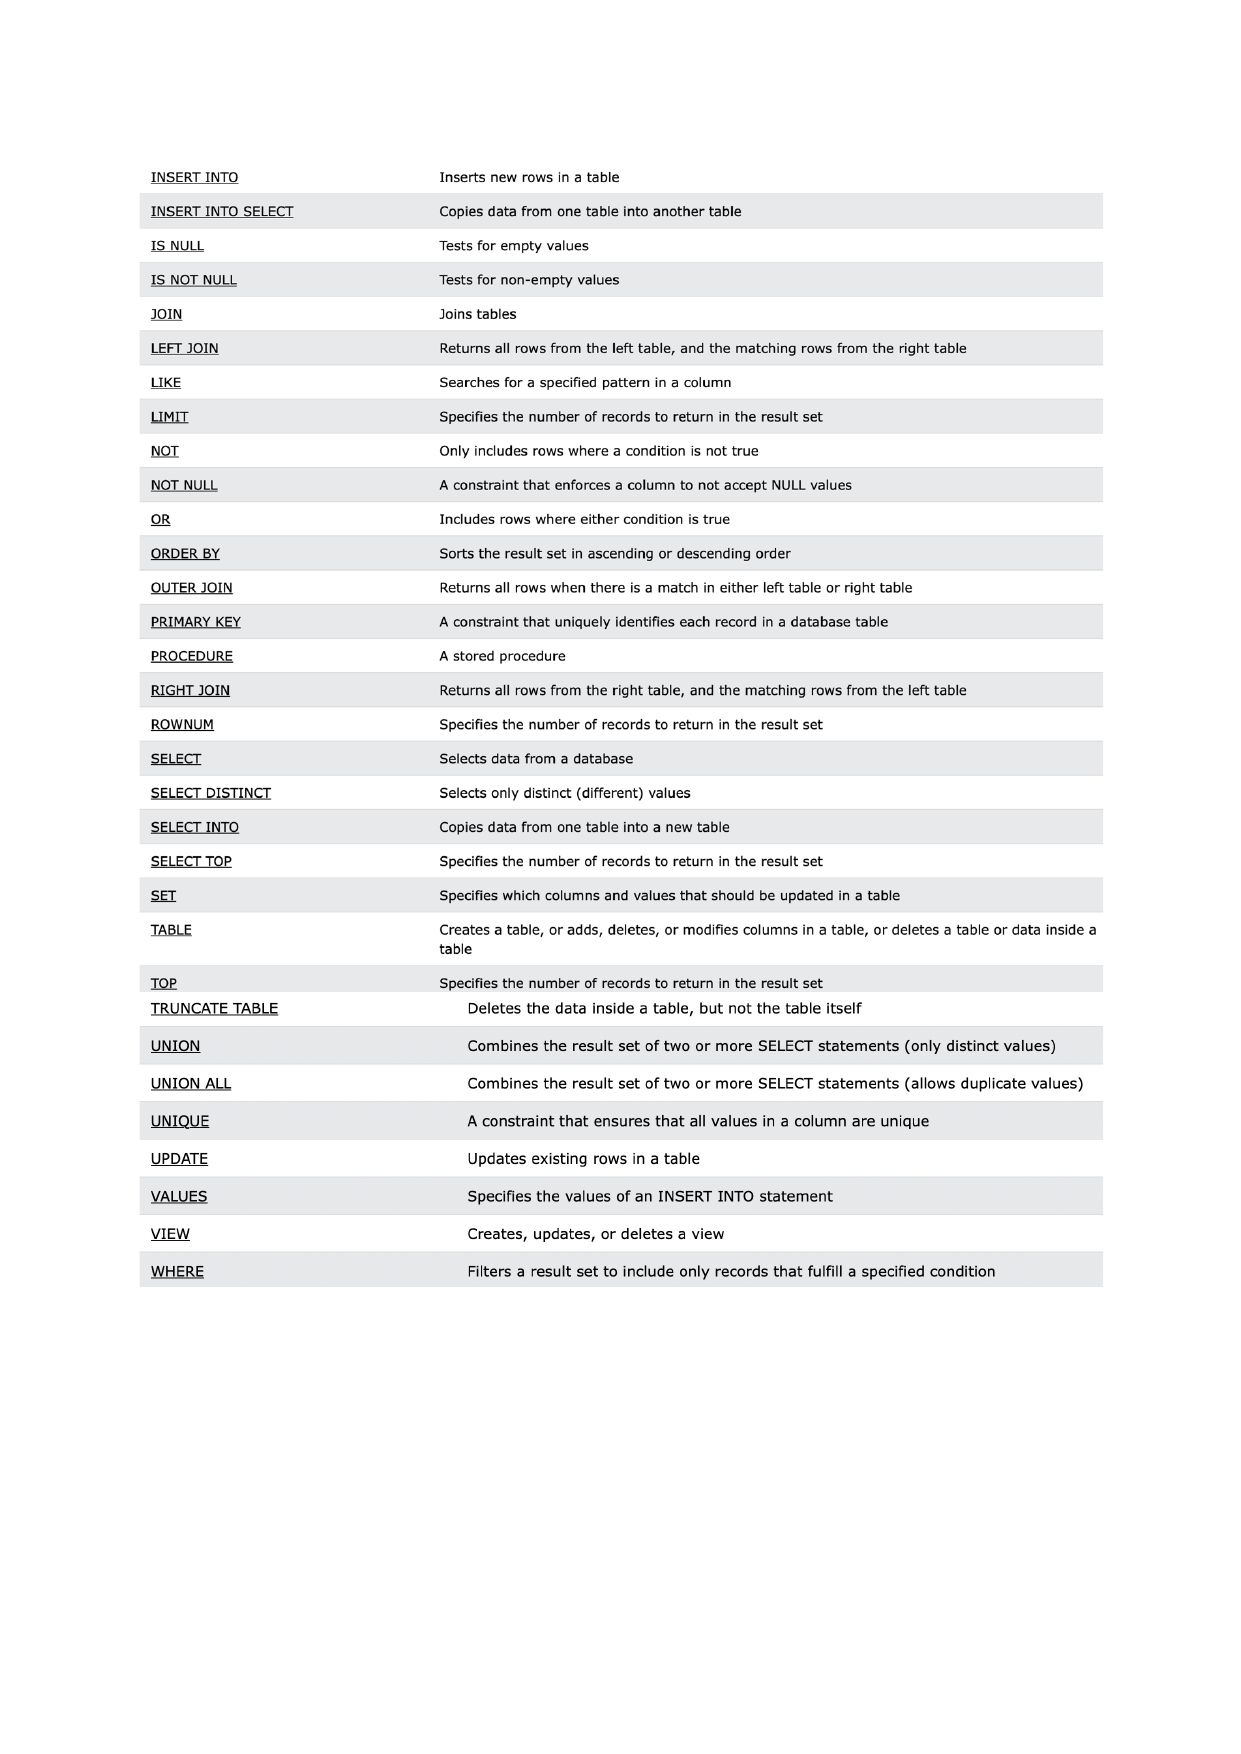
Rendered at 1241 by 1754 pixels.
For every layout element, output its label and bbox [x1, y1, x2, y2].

picture [139, 164, 1104, 1287]
